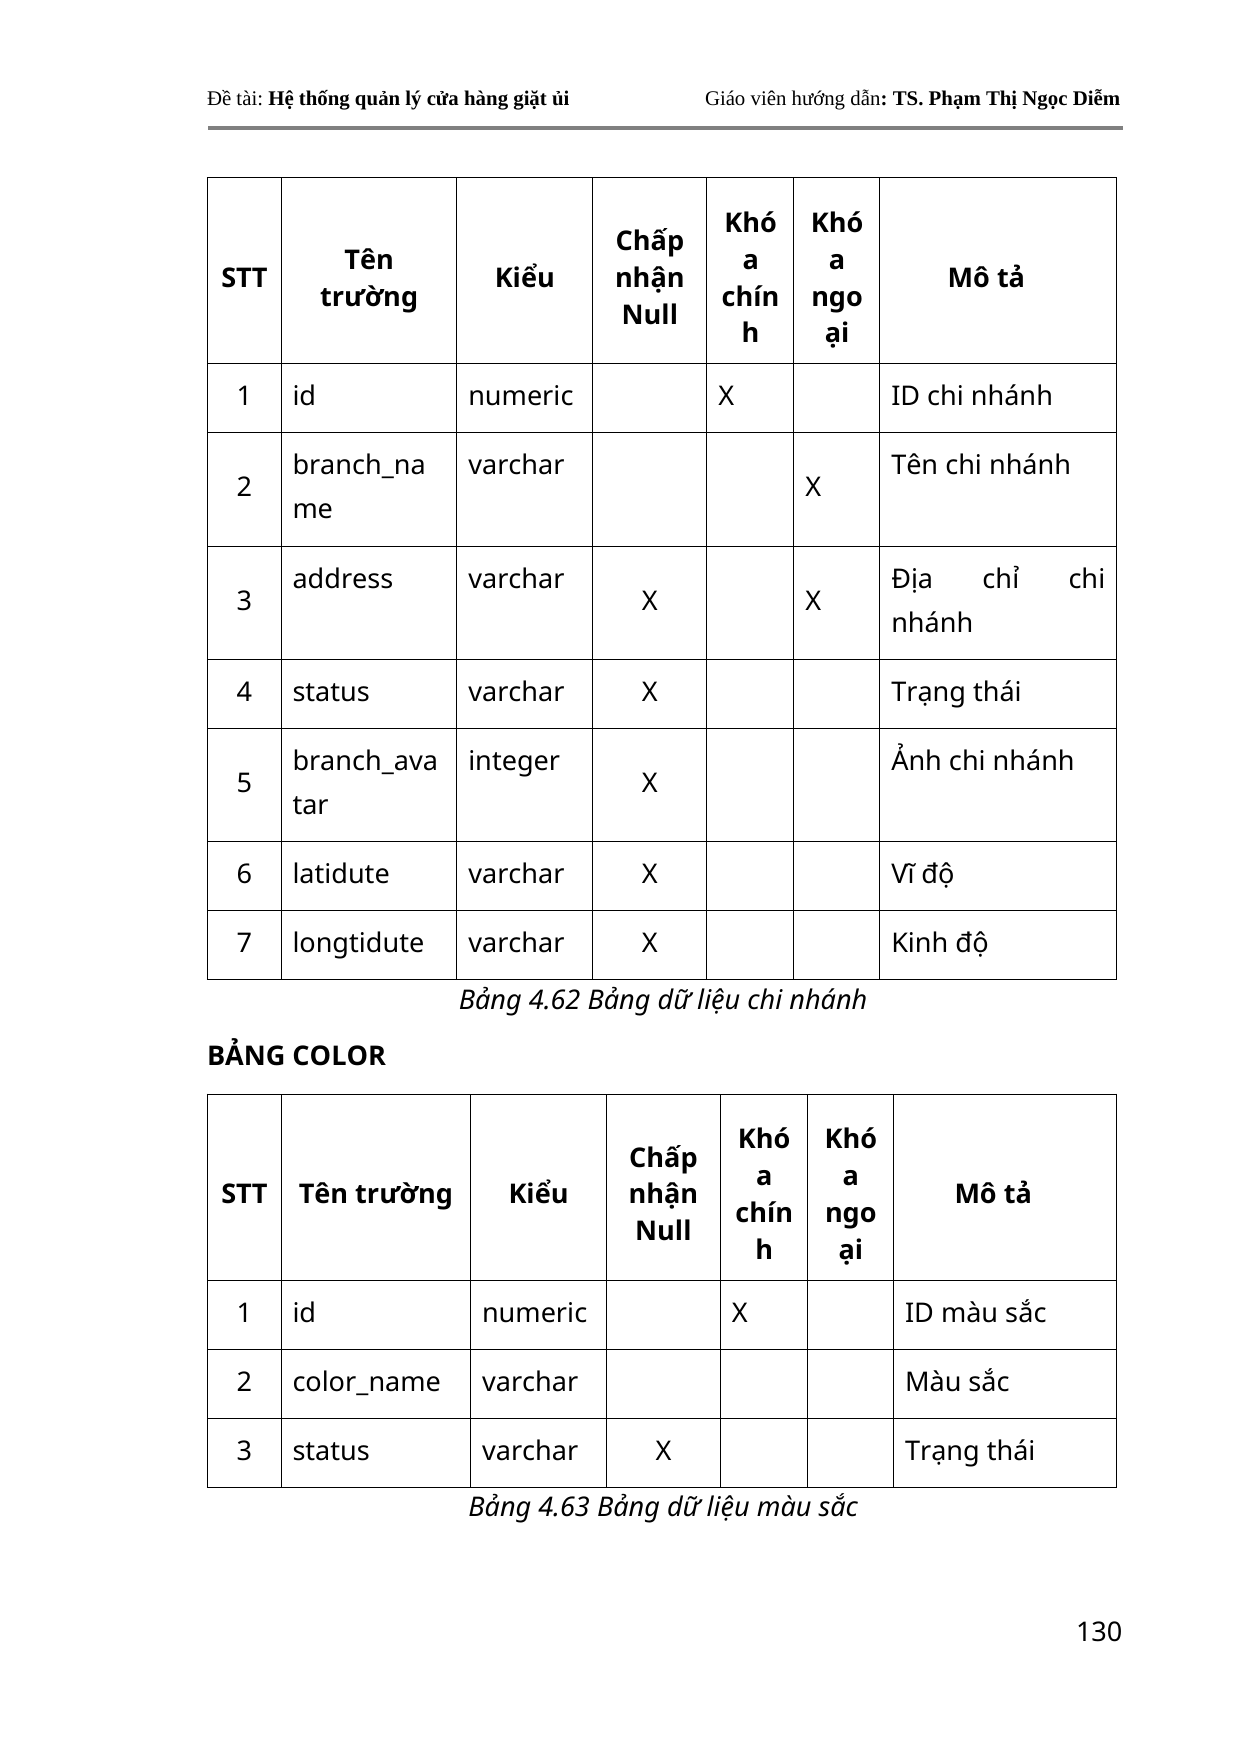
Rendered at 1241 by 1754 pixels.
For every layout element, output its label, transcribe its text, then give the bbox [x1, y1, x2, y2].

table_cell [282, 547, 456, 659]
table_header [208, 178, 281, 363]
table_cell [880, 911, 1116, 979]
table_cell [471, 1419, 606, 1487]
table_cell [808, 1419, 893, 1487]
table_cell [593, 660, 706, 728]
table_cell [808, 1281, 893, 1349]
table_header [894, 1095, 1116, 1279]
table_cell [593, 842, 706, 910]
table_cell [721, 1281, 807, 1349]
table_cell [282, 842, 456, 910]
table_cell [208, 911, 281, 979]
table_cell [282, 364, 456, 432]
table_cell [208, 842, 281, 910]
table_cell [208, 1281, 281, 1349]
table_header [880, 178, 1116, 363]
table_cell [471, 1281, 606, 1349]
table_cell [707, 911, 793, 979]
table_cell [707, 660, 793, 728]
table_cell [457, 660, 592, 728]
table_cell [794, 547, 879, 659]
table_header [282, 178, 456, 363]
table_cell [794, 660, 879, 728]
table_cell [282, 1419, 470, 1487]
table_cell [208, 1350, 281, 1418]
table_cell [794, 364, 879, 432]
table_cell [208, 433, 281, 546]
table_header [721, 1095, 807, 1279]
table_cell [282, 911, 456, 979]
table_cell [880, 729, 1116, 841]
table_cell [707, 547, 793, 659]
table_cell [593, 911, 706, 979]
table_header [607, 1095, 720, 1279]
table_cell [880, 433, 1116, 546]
text 4 [207, 980, 1122, 1017]
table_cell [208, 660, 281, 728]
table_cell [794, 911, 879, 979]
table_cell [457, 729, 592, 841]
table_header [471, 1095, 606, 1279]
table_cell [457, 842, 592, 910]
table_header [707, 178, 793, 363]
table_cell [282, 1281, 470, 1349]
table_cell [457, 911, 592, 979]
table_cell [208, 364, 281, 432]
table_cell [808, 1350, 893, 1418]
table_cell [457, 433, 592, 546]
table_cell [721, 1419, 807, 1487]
text 4 [207, 1488, 1122, 1525]
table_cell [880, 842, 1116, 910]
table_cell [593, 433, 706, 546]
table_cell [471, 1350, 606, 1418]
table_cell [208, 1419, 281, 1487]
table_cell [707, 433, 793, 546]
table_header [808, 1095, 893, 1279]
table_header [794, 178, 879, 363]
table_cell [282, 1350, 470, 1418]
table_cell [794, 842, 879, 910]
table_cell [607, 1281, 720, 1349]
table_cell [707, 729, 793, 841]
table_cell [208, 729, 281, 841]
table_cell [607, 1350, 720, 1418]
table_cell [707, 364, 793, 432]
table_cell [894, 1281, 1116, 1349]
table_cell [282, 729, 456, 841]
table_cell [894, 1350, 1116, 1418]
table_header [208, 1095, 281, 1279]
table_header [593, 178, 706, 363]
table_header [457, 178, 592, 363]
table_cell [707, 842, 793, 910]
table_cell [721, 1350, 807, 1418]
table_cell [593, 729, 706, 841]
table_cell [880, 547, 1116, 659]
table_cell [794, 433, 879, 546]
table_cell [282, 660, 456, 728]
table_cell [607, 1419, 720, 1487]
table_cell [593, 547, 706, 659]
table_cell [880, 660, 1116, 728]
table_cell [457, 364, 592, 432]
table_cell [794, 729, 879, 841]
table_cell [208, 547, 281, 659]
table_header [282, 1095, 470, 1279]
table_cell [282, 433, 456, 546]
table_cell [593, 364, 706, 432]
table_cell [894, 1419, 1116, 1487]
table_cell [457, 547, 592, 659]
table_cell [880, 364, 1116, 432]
